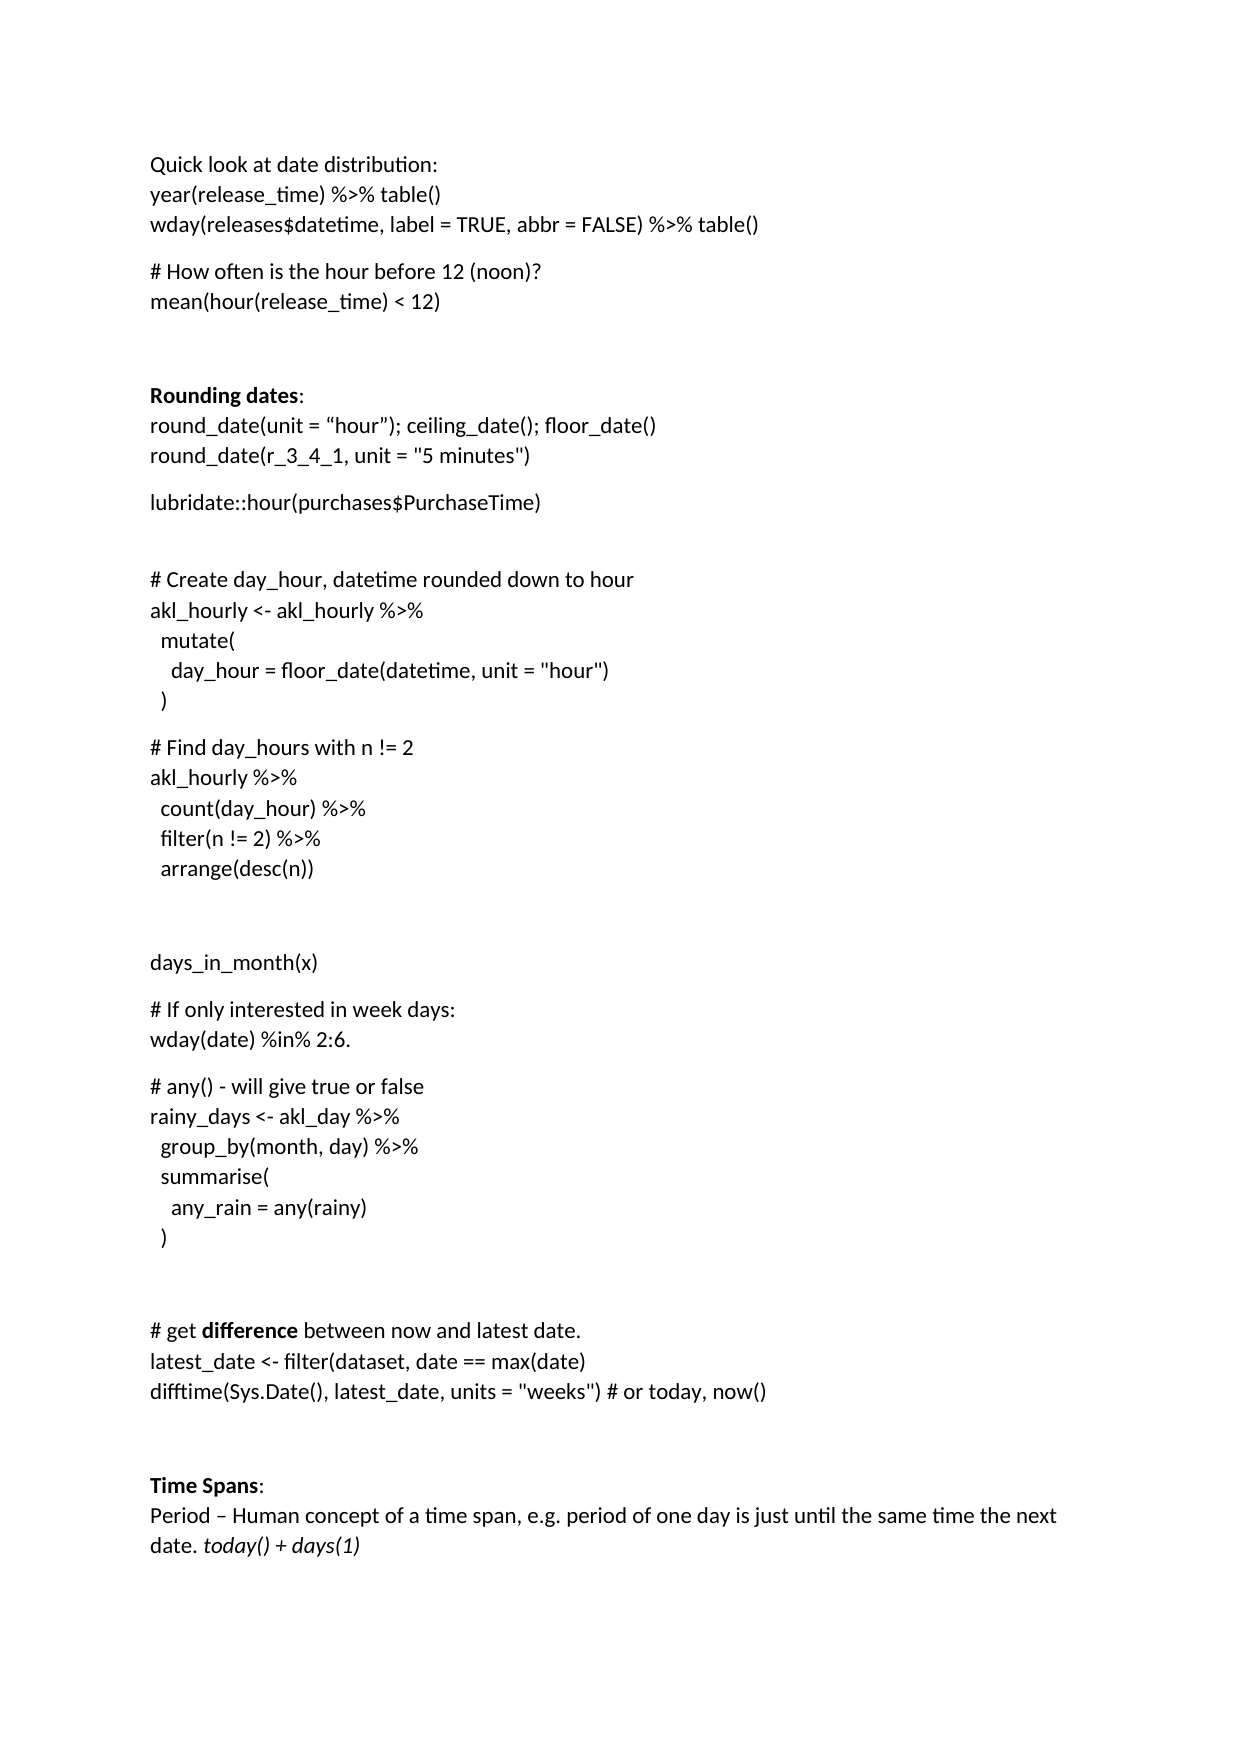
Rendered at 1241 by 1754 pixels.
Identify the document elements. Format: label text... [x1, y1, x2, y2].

text # Find day_hours with n != 2 akl_hourly %>% count(day_hour) %>% filter(n != 2) %>% arrange(desc(n)) [150, 733, 1090, 882]
text # get difference between now and latest date. latest_date <- filter(dataset, date == max(date) difftime(Sys.Date(), latest_date, units = "weeks") # or today, now() [150, 1317, 1090, 1405]
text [150, 1471, 1090, 1559]
text # How often is the hour before 12 (noon)? mean(hour(release_time) < 12) [150, 257, 1090, 316]
text days_in_month(x) [150, 948, 1090, 976]
text Quick look at date distribution: year(release_time) %>% table() wday(releases$datetime, label = TRUE, abbr = FALSE) %>% table() [150, 150, 1090, 238]
text # any() - will give true or false rainy_days <- akl_day %>% group_by(month, day) %>% summarise( any_rain = any(rainy) ) [150, 1072, 1090, 1251]
text Rounding dates: round_date(unit = “hour”); ceiling_date(); floor_date() round_date(r_3_4_1, unit = "5 minutes") [150, 381, 1090, 470]
text # If only interested in week days: wday(date) %in% 2:6. [150, 995, 1090, 1053]
text # Create day_hour, datetime rounded down to hour akl_hourly <- akl_hourly %>% mutate( day_hour = floor_date(datetime, unit = "hour") ) [150, 566, 1090, 714]
text lubridate::hour(purchases$PurchaseTime) [150, 488, 1090, 547]
